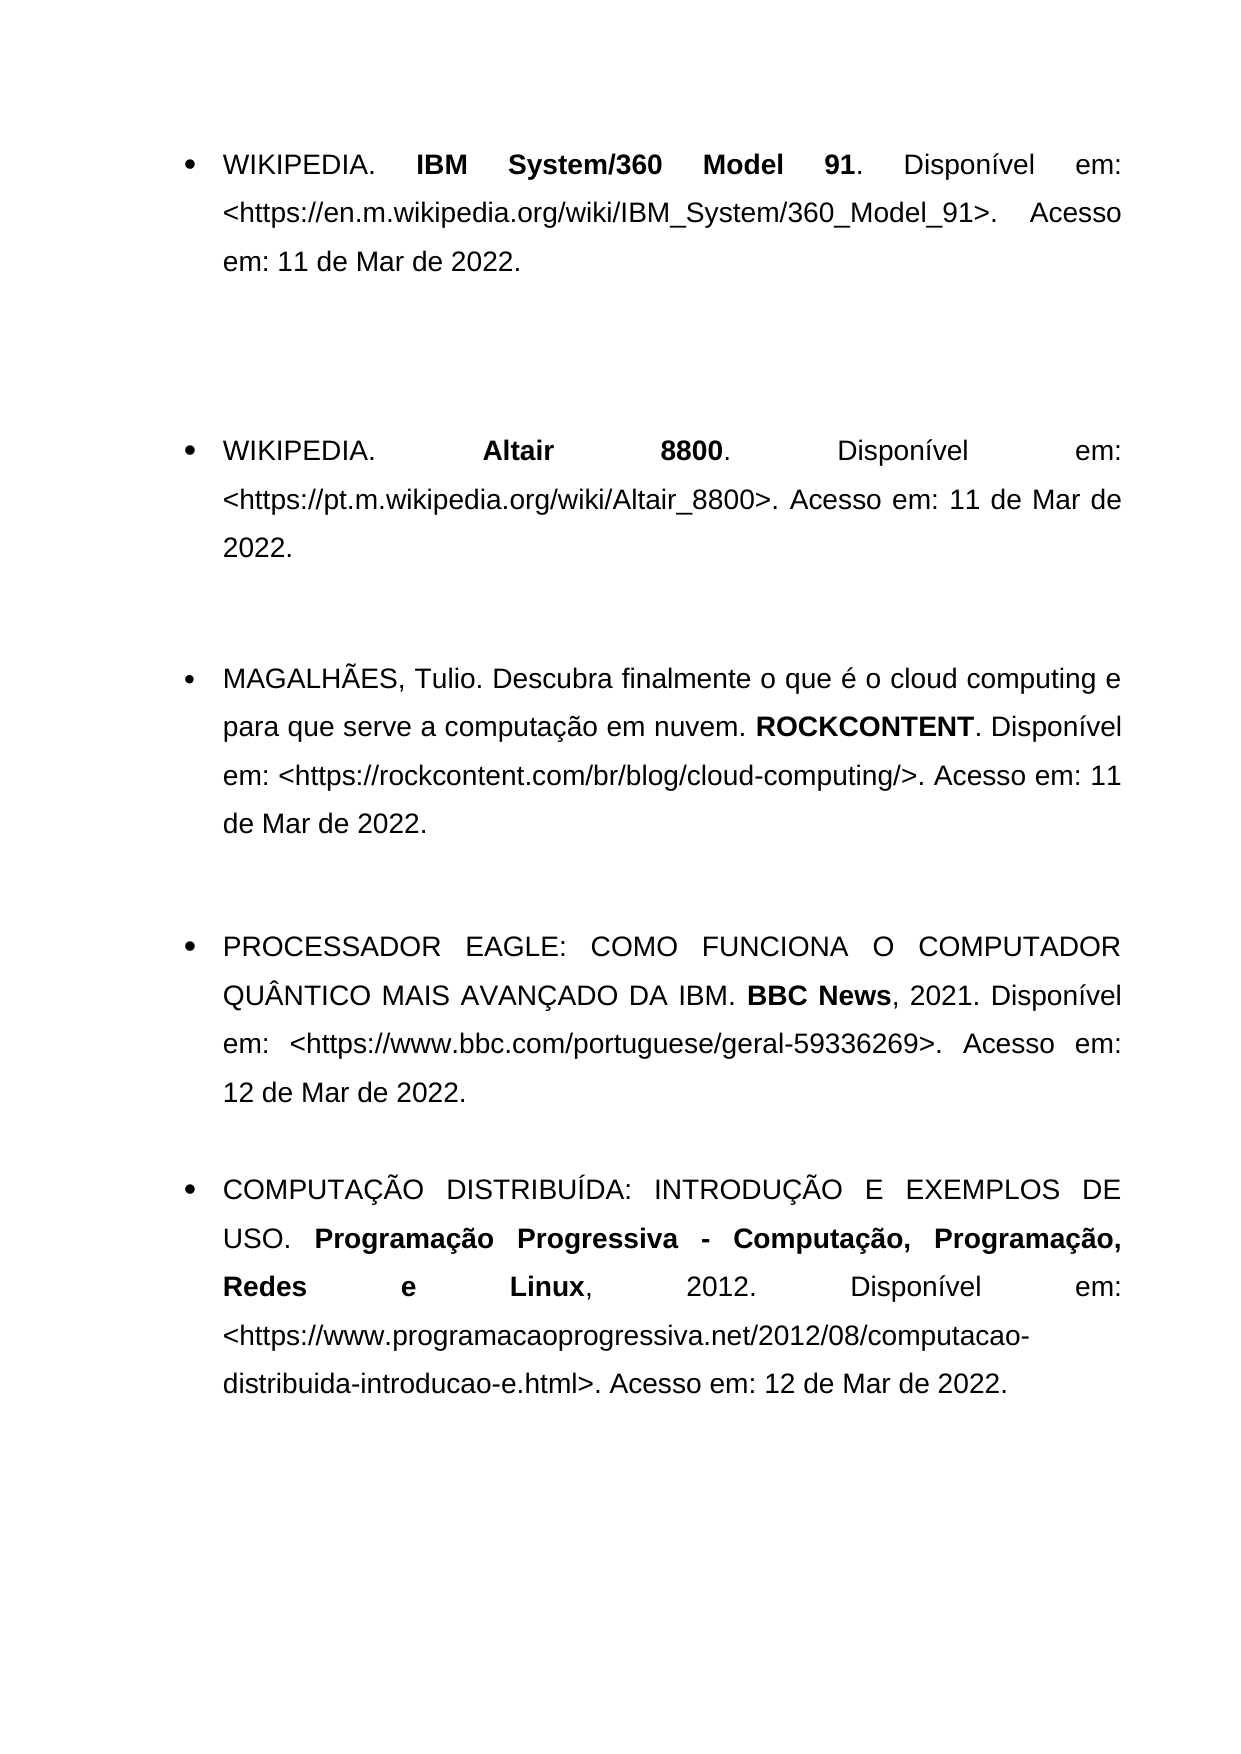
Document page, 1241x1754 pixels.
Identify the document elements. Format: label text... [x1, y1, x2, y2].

list COMPUTAÇÃO DISTRIBUÍDA: INTRODUÇÃO E EXEMPLOS DE USO. Programação Progressiva - Computação, Programação, Redes e Linux, 2012. Disponível em: <https://www.programacaoprogressiva.net/2012/08/computacao-distribuida-introducao-e.html>. Acesso em: 12 de Mar de 2022. [185, 1173, 1122, 1400]
list WIKIPEDIA. IBM System/360 Model 91. Disponível em: <https://en.m.wikipedia.org/wiki/IBM_System/360_Model_91>. Acesso em: 11 de Mar de 2022. [185, 148, 1122, 277]
list MAGALHÃES, Tulio. Descubra finalmente o que é o cloud computing e para que serve a computação em nuvem. ROCKCONTENT. Disponível em: <https://rockcontent.com/br/blog/cloud-computing/>. Acesso em: 11 de Mar de 2022. [185, 662, 1122, 840]
list PROCESSADOR EAGLE: COMO FUNCIONA O COMPUTADOR QUÂNTICO MAIS AVANÇADO DA IBM. BBC News, 2021. Disponível em: <https://www.bbc.com/portuguese/geral-59336269>. Acesso em: 12 de Mar de 2022. [185, 930, 1122, 1108]
list WIKIPEDIA. Altair 8800. Disponível em: <https://pt.m.wikipedia.org/wiki/Altair_8800>. Acesso em: 11 de Mar de 2022. [185, 434, 1122, 564]
